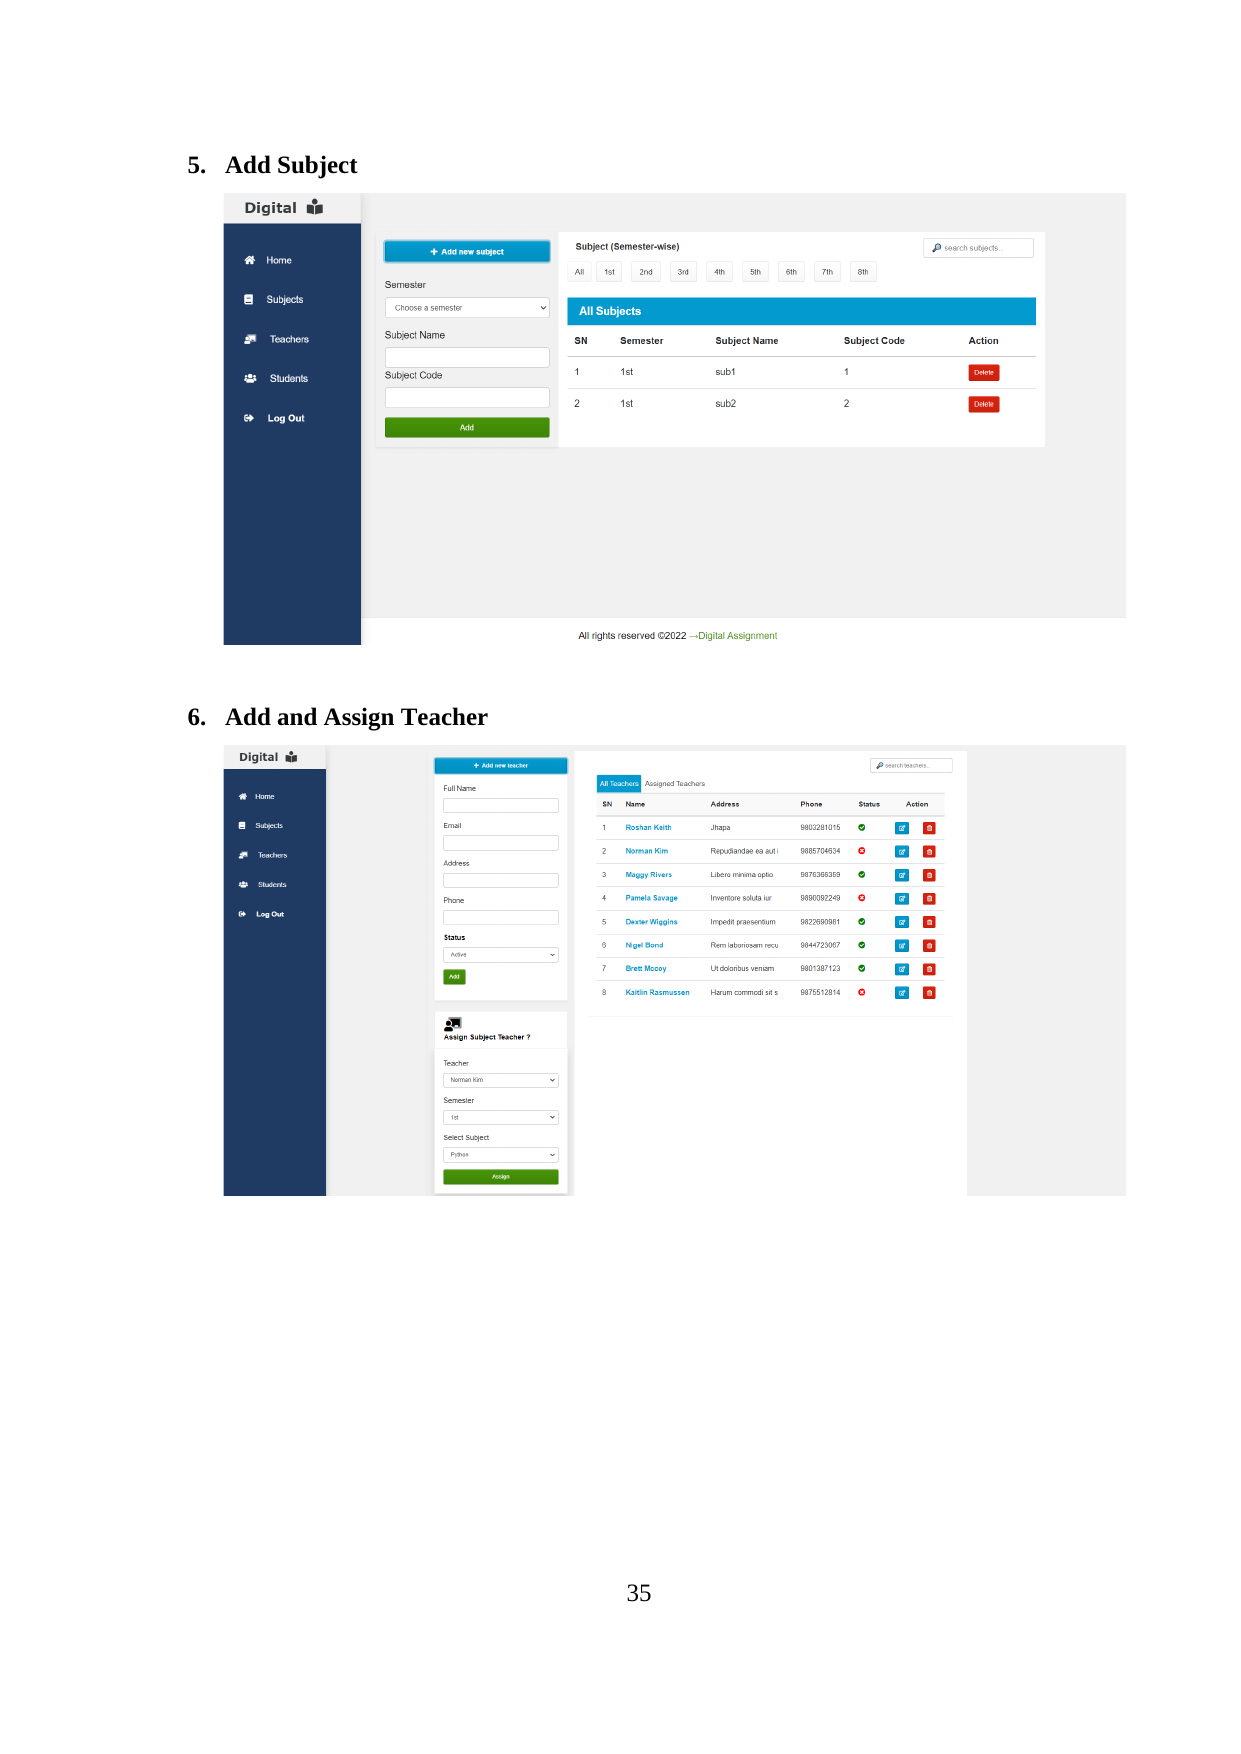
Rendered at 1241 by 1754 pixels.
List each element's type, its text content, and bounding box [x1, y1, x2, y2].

list Add and Assign Teacher [187, 702, 1090, 731]
picture [223, 745, 1127, 1196]
picture [223, 193, 1127, 645]
list Add Subject [187, 150, 1090, 179]
